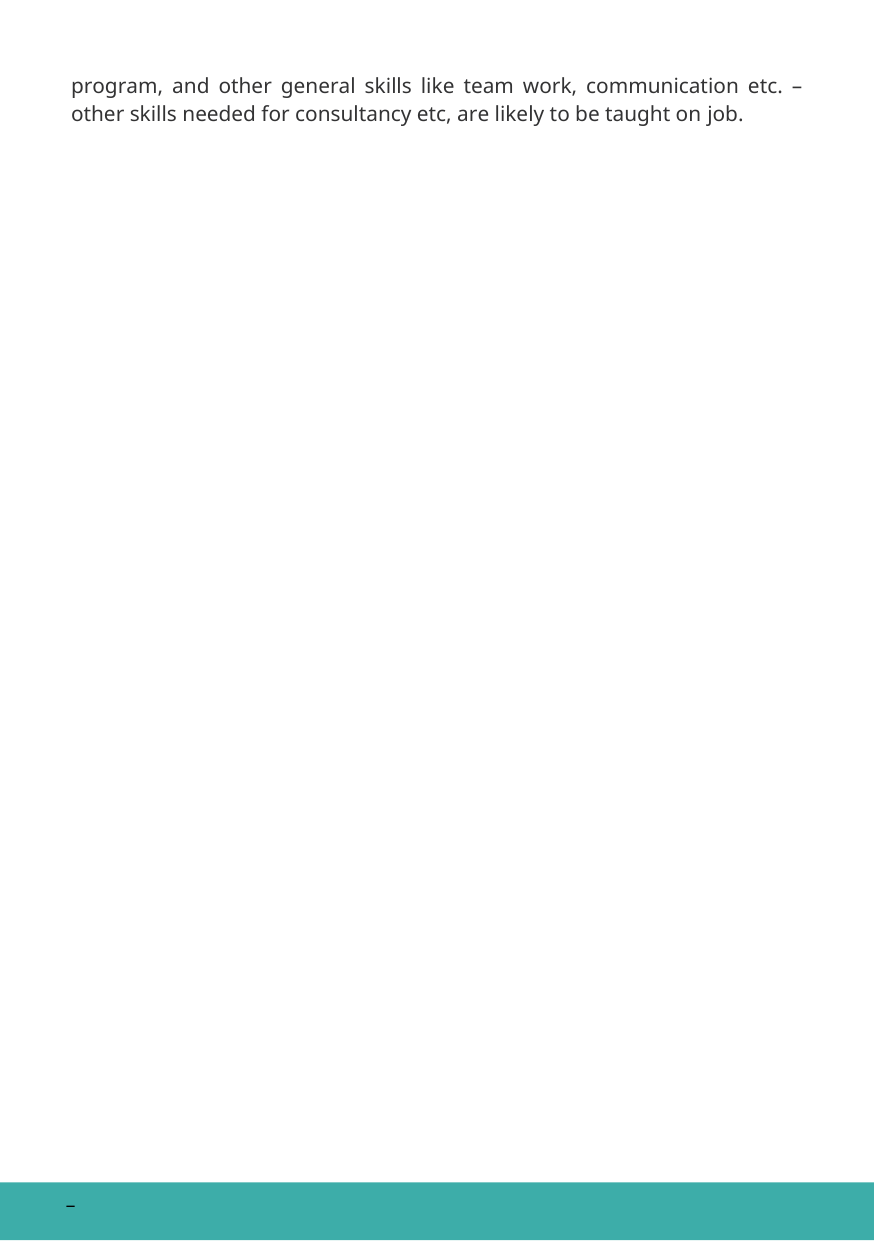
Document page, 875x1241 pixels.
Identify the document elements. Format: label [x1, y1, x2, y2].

text [71, 71, 803, 128]
